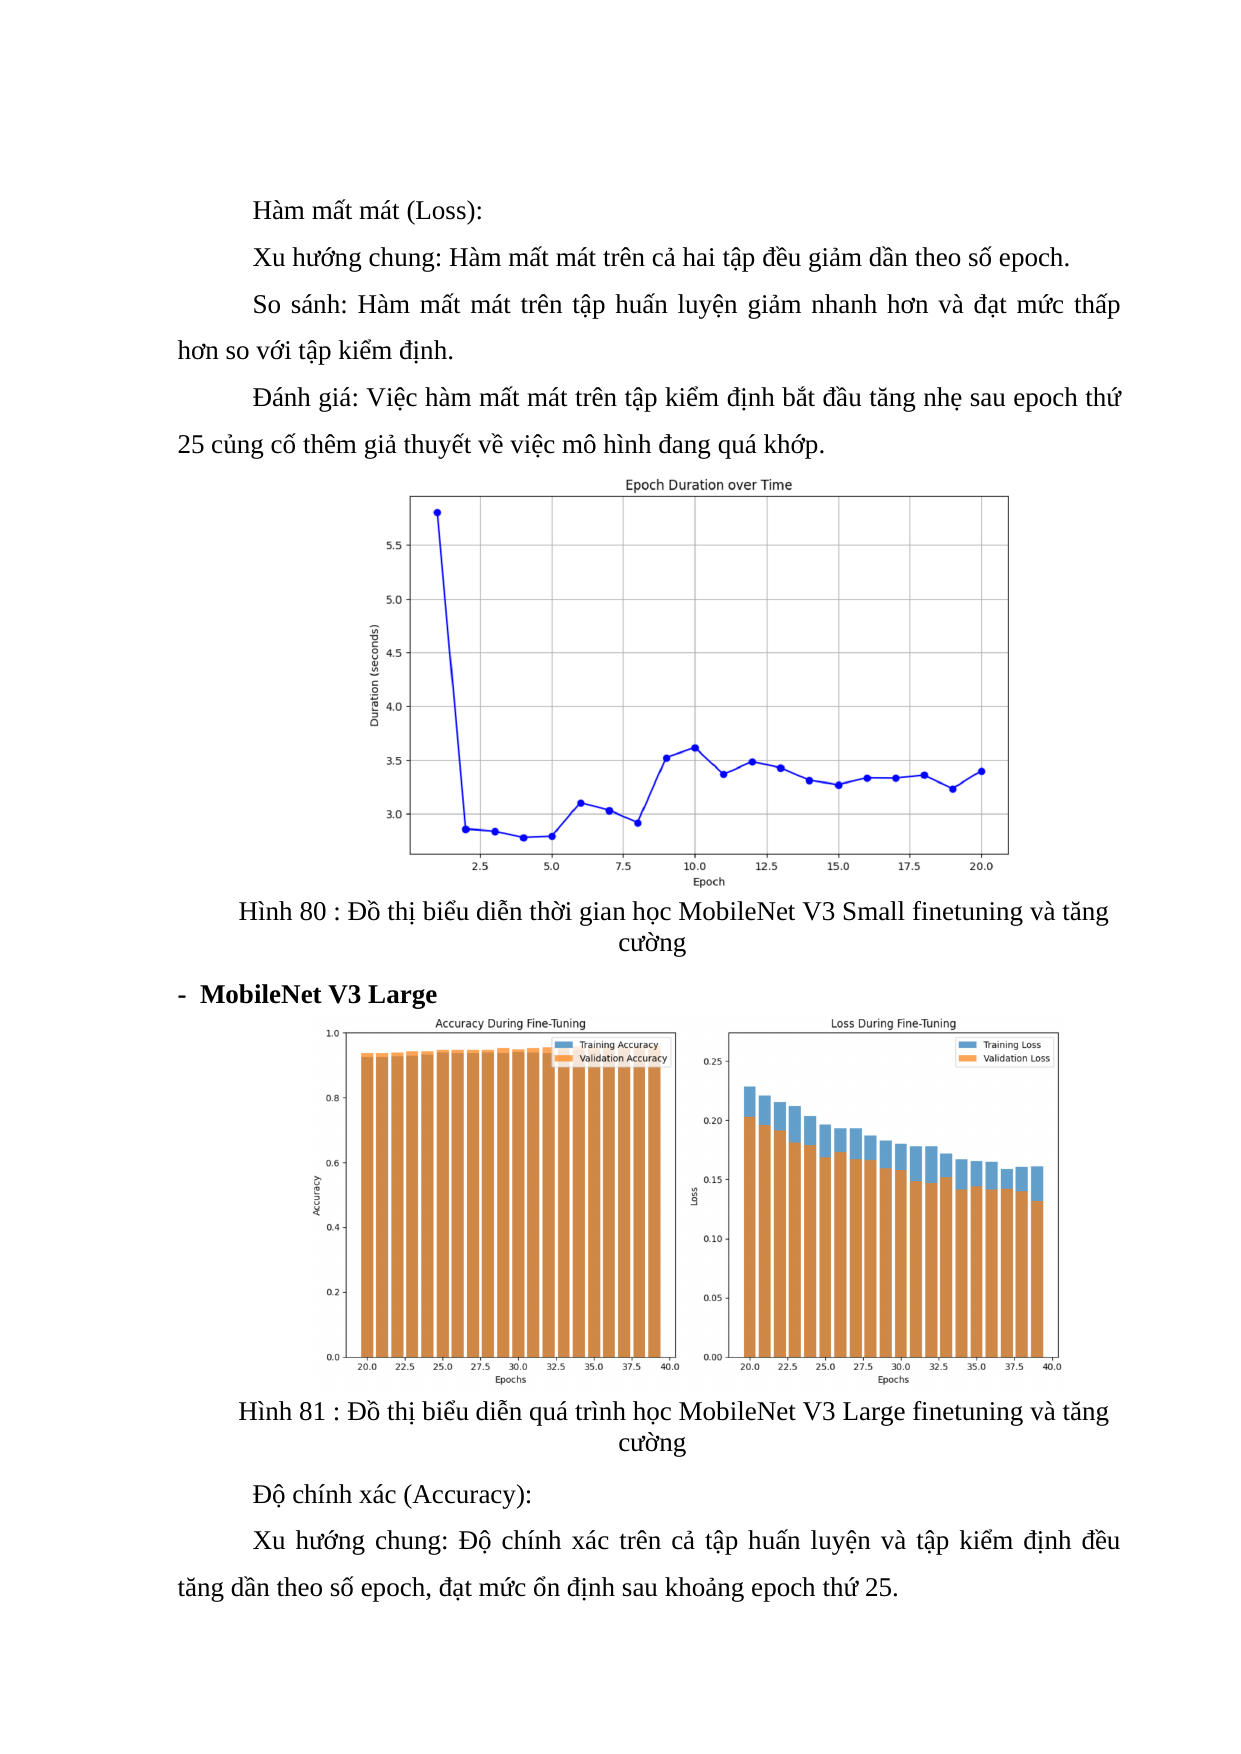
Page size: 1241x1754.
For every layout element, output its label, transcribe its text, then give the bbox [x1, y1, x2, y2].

text Hàm mất mát (Loss): [177, 194, 1122, 226]
text So sánh: Hàm mất mát trên tập huấn luyện giảm nhanh hơn và đạt mức thấp hơn so với tập kiểm định. [177, 288, 1122, 366]
picture [364, 474, 1010, 891]
text Độ chính xác (Accuracy): [177, 1478, 1122, 1509]
text Hình 81 : Đồ thị biểu diễn quá trình học MobileNet V3 Large finetuning và tăng cường [183, 1394, 1121, 1457]
text Xu hướng chung: Độ chính xác trên cả tập huấn luyện và tập kiểm định đều tăng dần theo số epoch, đạt mức ổn định sau khoảng epoch thứ 25. [177, 1524, 1122, 1602]
text Hình 80 : Đồ thị biểu diễn thời gian học MobileNet V3 Small finetuning và tăng cường [183, 895, 1121, 958]
text Xu hướng chung: Hàm mất mát trên cả hai tập đều giảm dần theo số epoch. [177, 241, 1122, 272]
text - MobileNet V3 Large [177, 978, 1122, 1010]
picture [310, 1014, 1065, 1390]
text Đánh giá: Việc hàm mất mát trên tập kiểm định bắt đầu tăng nhẹ sau epoch thứ 25 củng cố thêm giả thuyết về việc mô hình đang quá khớp. [177, 381, 1122, 459]
